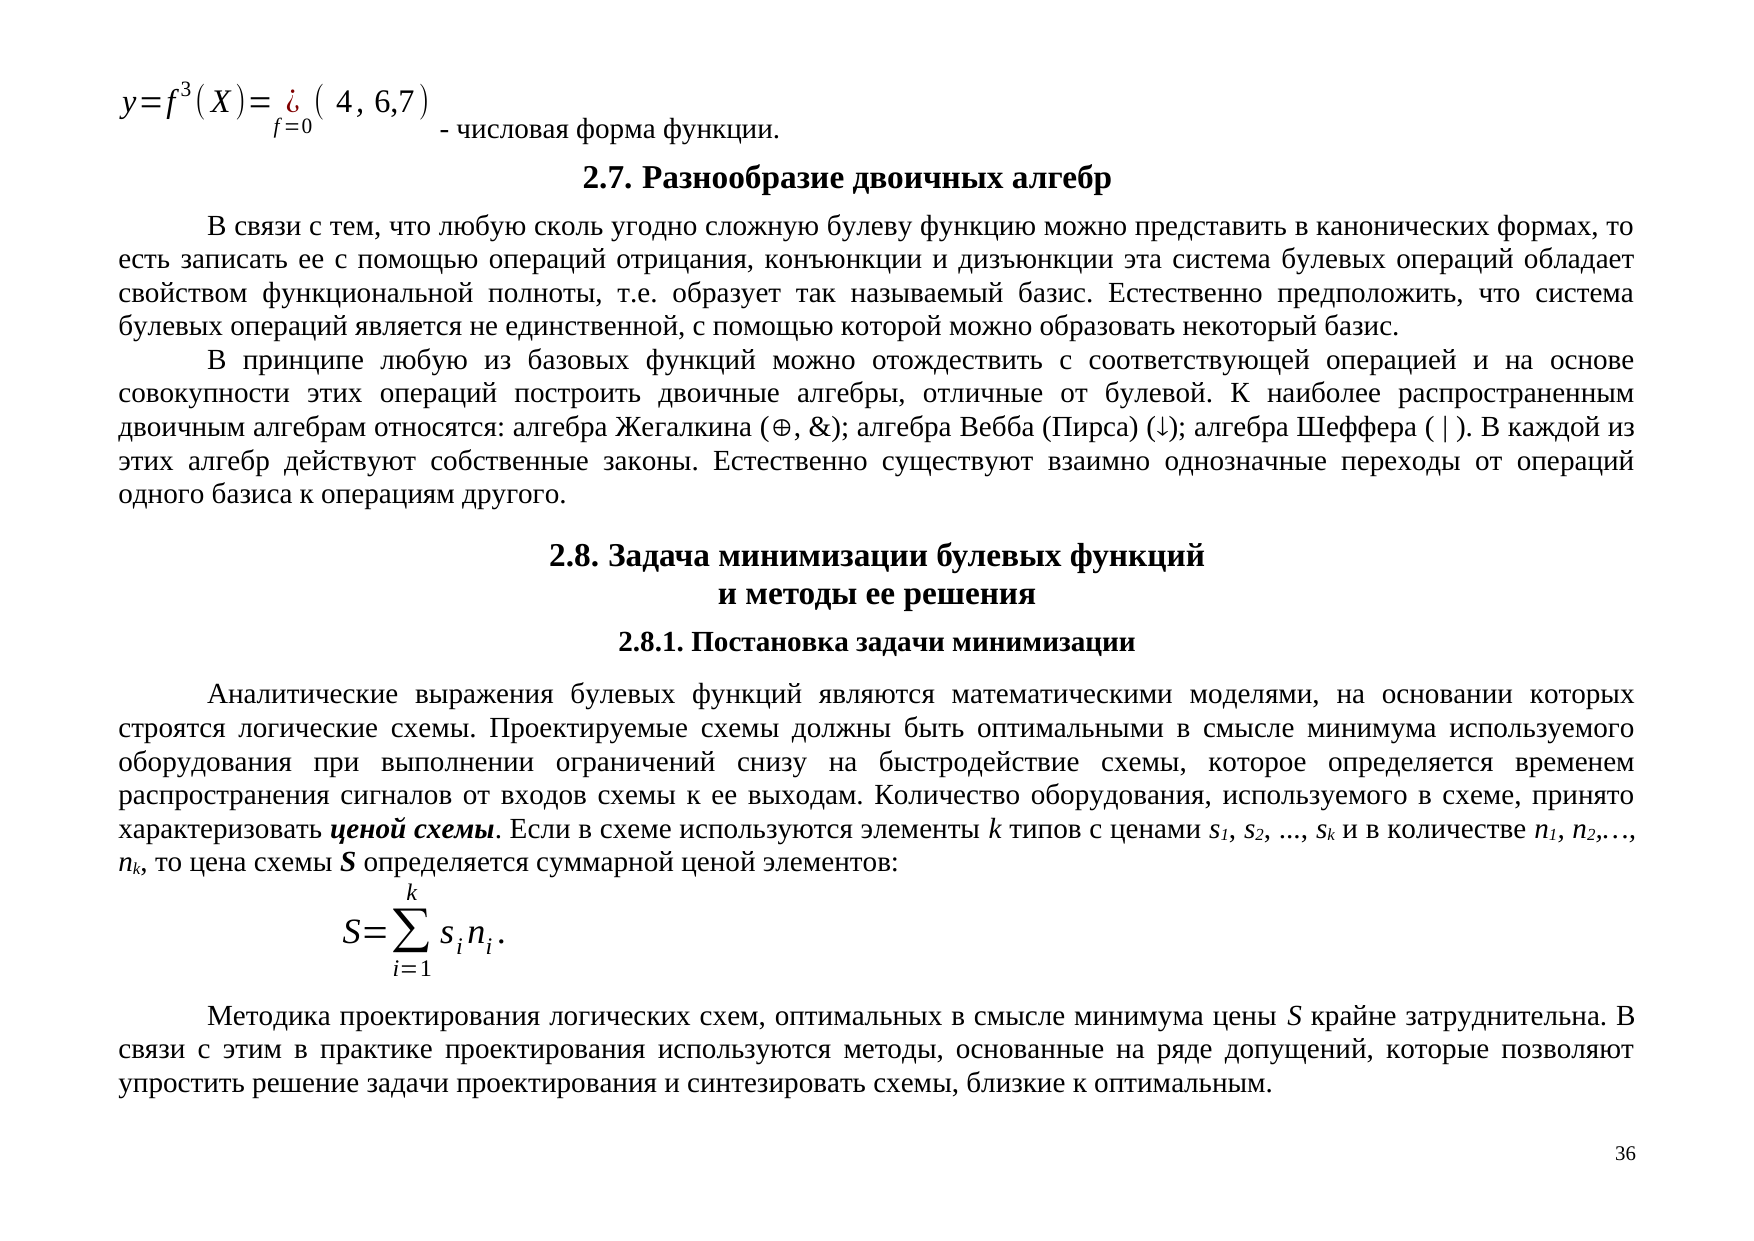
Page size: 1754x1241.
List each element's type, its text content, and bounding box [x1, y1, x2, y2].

text - числовая форма функции. [118, 78, 1636, 144]
text В связи с тем, что любую сколь угодно сложную булеву функцию можно представить в канонических формах, то есть записать ее с помощью операций отрицания, конъюнкции и дизъюнкции эта система булевых операций обладает свойством функциональной полноты, т.е. образует так называемый базис. Естественно предположить, что система булевых операций является не единственной, с помощью которой можно образовать некоторый базис. [118, 208, 1636, 342]
text Аналитические выражения булевых функций являются математическими моделями, на основании которых строятся логические схемы. Проектируемые схемы должны быть оптимальными в смысле минимума используемого оборудования при выполнении ограничений снизу на быстродействие схемы, которое определяется временем распространения сигналов от входов схемы к ее выходам. Количество оборудования, используемого в схеме, принято характеризовать ценой схемы. Если в схеме используются элементы k типов с ценами s1, s2, ..., sk и в количестве п1, п2,…, пk, то цена схемы S определяется суммарной ценой элементов: [118, 677, 1636, 878]
text 2.8.1. Постановка задачи минимизации [118, 624, 1636, 657]
subtitle Разнообразие двоичных алгебр [59, 157, 1636, 195]
subtitle и методы ее решения [118, 573, 1636, 611]
subtitle Задача минимизации булевых функций [118, 535, 1636, 573]
text В принципе любую из базовых функций можно отождествить с соответствующей операцией и на основе совокупности этих операций построить двоичные алгебры, отличные от булевой. К наиболее распространенным двоичным алгебрам относятся: алгебра Жегалкина (, &); алгебра Вебба (Пирса) (); алгебра Шеффера ( | ). В каждой из этих алгебр действуют собственные законы. Естественно существуют взаимно однозначные переходы от операций одного базиса к операциям другого. [118, 342, 1636, 510]
text Методика проектирования логических схем, оптимальных в смысле минимума цены S крайне затруднительна. В связи с этим в практике проектирования используются методы, основанные на ряде допущений, которые позволяют упростить решение задачи проектирования и синтезировать схемы, близкие к оптимальным. [118, 998, 1636, 1098]
